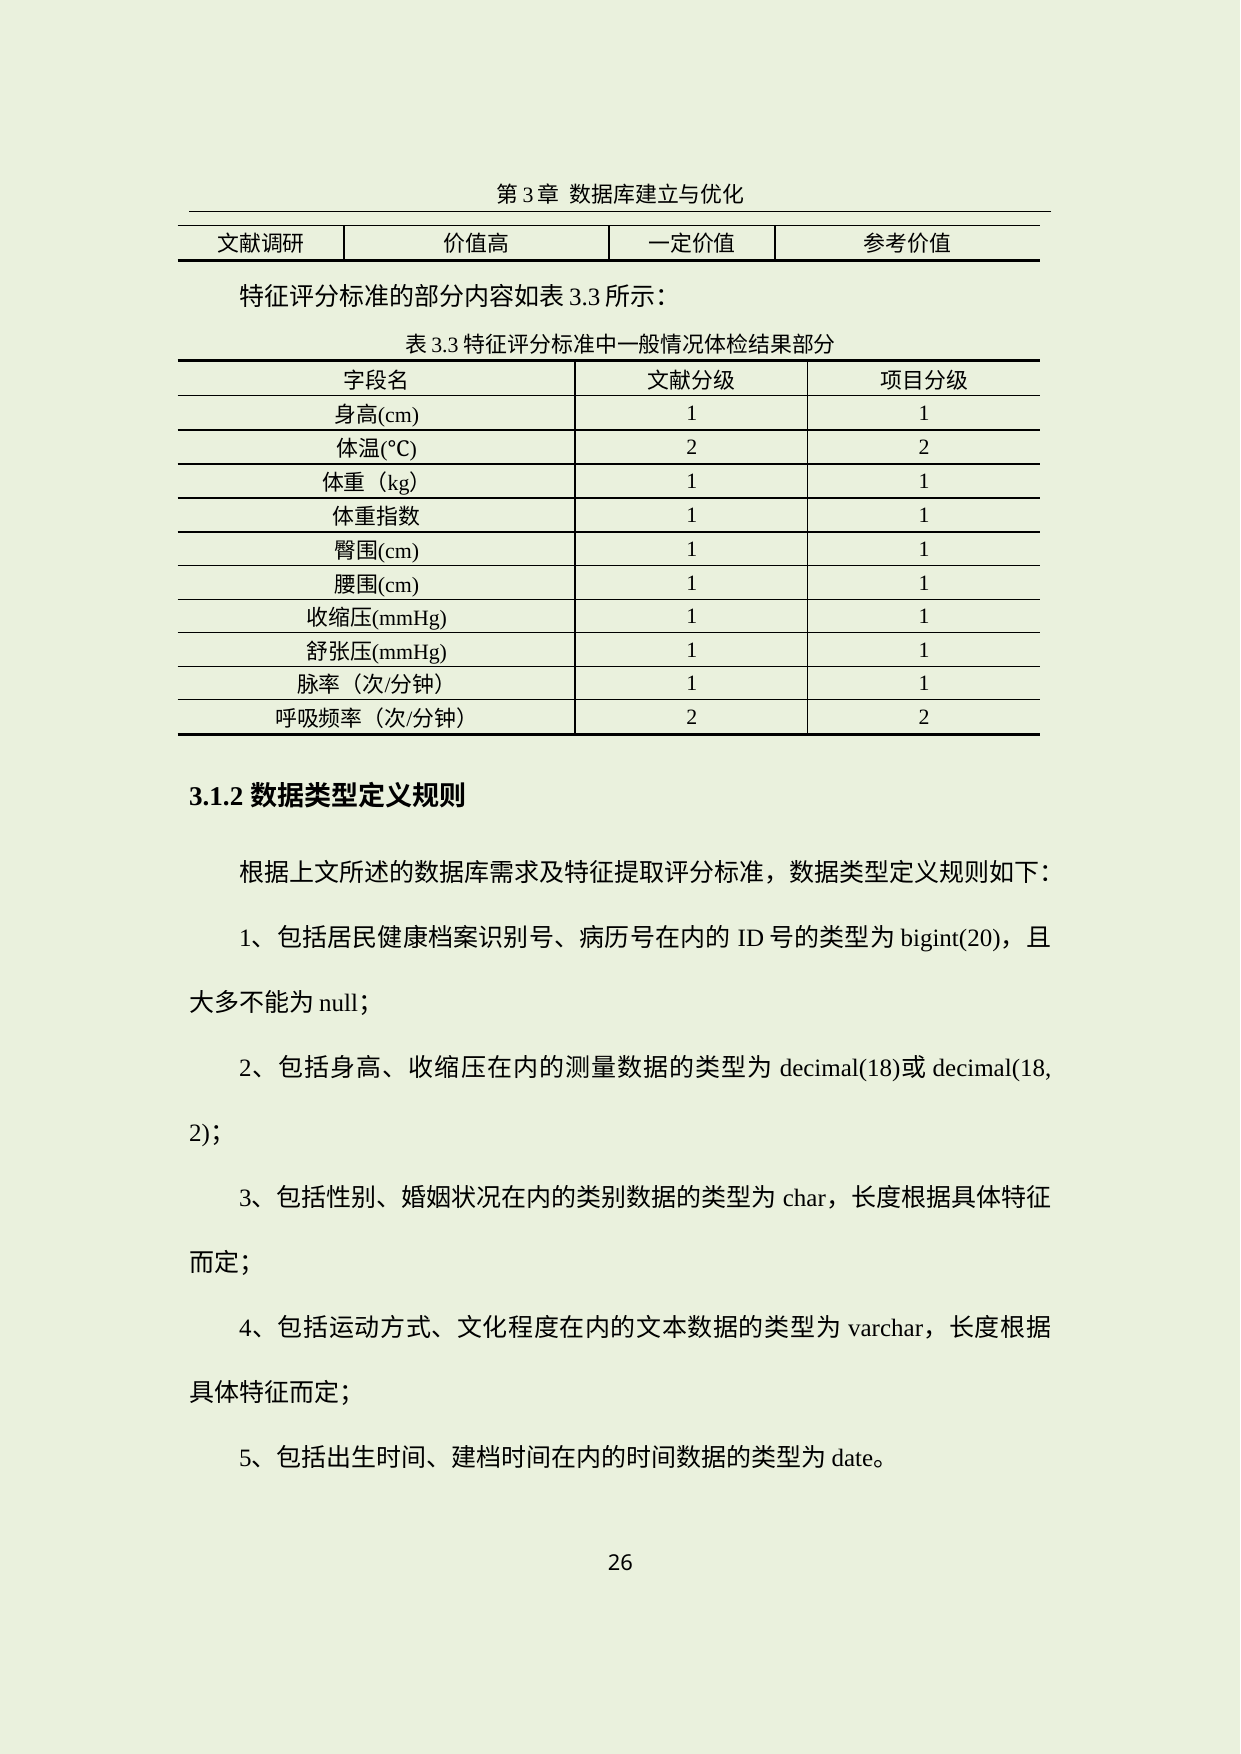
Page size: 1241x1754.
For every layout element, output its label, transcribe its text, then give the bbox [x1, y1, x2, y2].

table_cell 1 [808, 667, 1040, 699]
table_cell 1 [576, 396, 807, 429]
table_cell 体温(℃) [178, 431, 574, 463]
table_cell 价值高 [345, 226, 608, 258]
table_cell 收缩压(mmHg) [178, 600, 574, 632]
text 表3.3 特征评分标准中一般情况体检结果部分 [189, 327, 1051, 359]
text 特征评分标准的部分内容如表3.3所示： [189, 262, 1051, 327]
table_header 文献分级 [576, 362, 807, 395]
table_cell 2 [808, 700, 1040, 733]
table_cell 脉率（次/分钟） [178, 667, 574, 699]
table_cell 一定价值 [610, 226, 774, 258]
table_cell 舒张压(mmHg) [178, 633, 574, 666]
table_cell 1 [808, 533, 1040, 565]
table_header 项目分级 [808, 362, 1040, 395]
table_cell 呼吸频率（次/分钟） [178, 700, 574, 733]
table_cell 身高(cm) [178, 396, 574, 429]
table_cell 1 [808, 566, 1040, 599]
text 根据上文所述的数据库需求及特征提取评分标准，数据类型定义规则如下： [189, 838, 1051, 903]
text 3、包括性别、婚姻状况在内的类别数据的类型为char，长度根据具体特征而定； [189, 1163, 1051, 1293]
table_cell 1 [808, 499, 1040, 531]
table_cell 文献调研 [178, 226, 343, 258]
table_cell 参考价值 [776, 226, 1040, 258]
text 2、包括身高、收缩压在内的测量数据的类型为decimal(18)或decimal(18, 2)； [189, 1033, 1051, 1163]
table_cell 1 [576, 633, 807, 666]
text 5、包括出生时间、建档时间在内的时间数据的类型为date。 [189, 1423, 1051, 1488]
table_cell 1 [808, 633, 1040, 666]
table_cell 1 [808, 600, 1040, 632]
table_cell 2 [808, 431, 1040, 463]
table_cell 1 [576, 667, 807, 699]
table_cell 臀围(cm) [178, 533, 574, 565]
table_cell 1 [808, 465, 1040, 497]
table_header 字段名 [178, 362, 574, 395]
table_cell 体重（kg） [178, 465, 574, 497]
table_cell 1 [576, 600, 807, 632]
table_cell 1 [576, 566, 807, 599]
table_cell 1 [576, 499, 807, 531]
text 4、包括运动方式、文化程度在内的文本数据的类型为varchar，长度根据具体特征而定； [189, 1293, 1051, 1423]
table_cell 体重指数 [178, 499, 574, 531]
table_cell 2 [576, 431, 807, 463]
table_cell 1 [576, 465, 807, 497]
table_cell 2 [576, 700, 807, 733]
table_cell 腰围(cm) [178, 566, 574, 599]
text 3.1.2 数据类型定义规则 [189, 761, 1051, 826]
text 1、包括居民健康档案识别号、病历号在内的ID号的类型为bigint(20)，且大多不能为null； [189, 903, 1051, 1033]
table_cell 1 [576, 533, 807, 565]
table_cell 1 [808, 396, 1040, 429]
